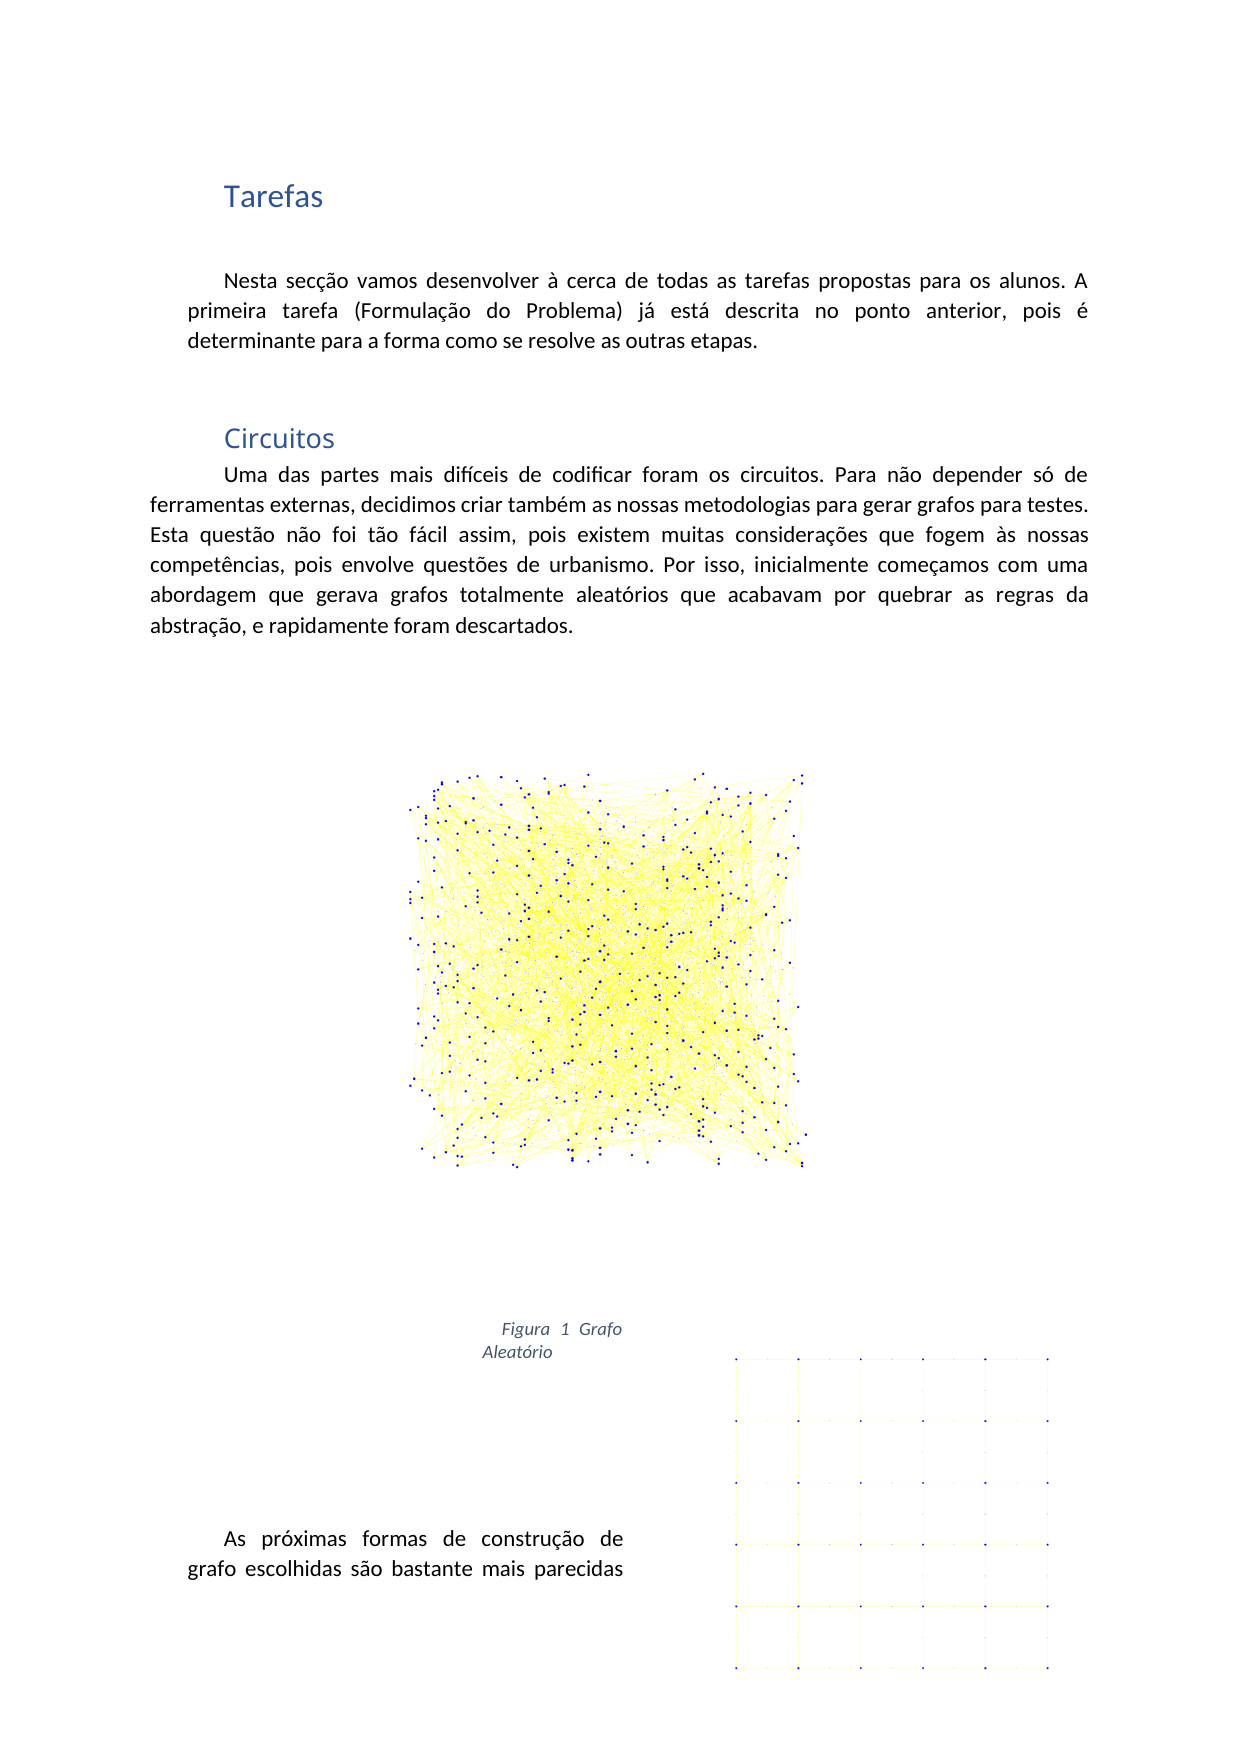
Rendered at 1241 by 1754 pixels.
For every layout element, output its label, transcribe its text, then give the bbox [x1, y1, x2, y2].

text Uma das partes mais difíceis de codificar foram os circuitos. Para não depender só de ferramentas externas, decidimos criar também as nossas metodologias para gerar grafos para testes. Esta questão não foi tão fácil assim, pois existem muitas considerações que fogem às nossas competências, pois envolve questões de urbanismo. Por isso, inicialmente começamos com uma abordagem que gerava grafos totalmente aleatórios que acabavam por quebrar as regras da abstração, e rapidamente foram descartados. [150, 460, 1090, 639]
subtitle Circuitos [187, 420, 1090, 457]
subtitle Tarefas [187, 175, 1090, 216]
picture [291, 658, 1129, 1754]
text Nesta secção vamos desenvolver à cerca de todas as tarefas propostas para os alunos. A primeira tarefa (Formulação do Problema) já está descrita no ponto anterior, pois é determinante para a forma como se resolve as outras etapas. [187, 266, 1090, 354]
text Figura 1 Grafo Aleatório [482, 1317, 642, 1363]
